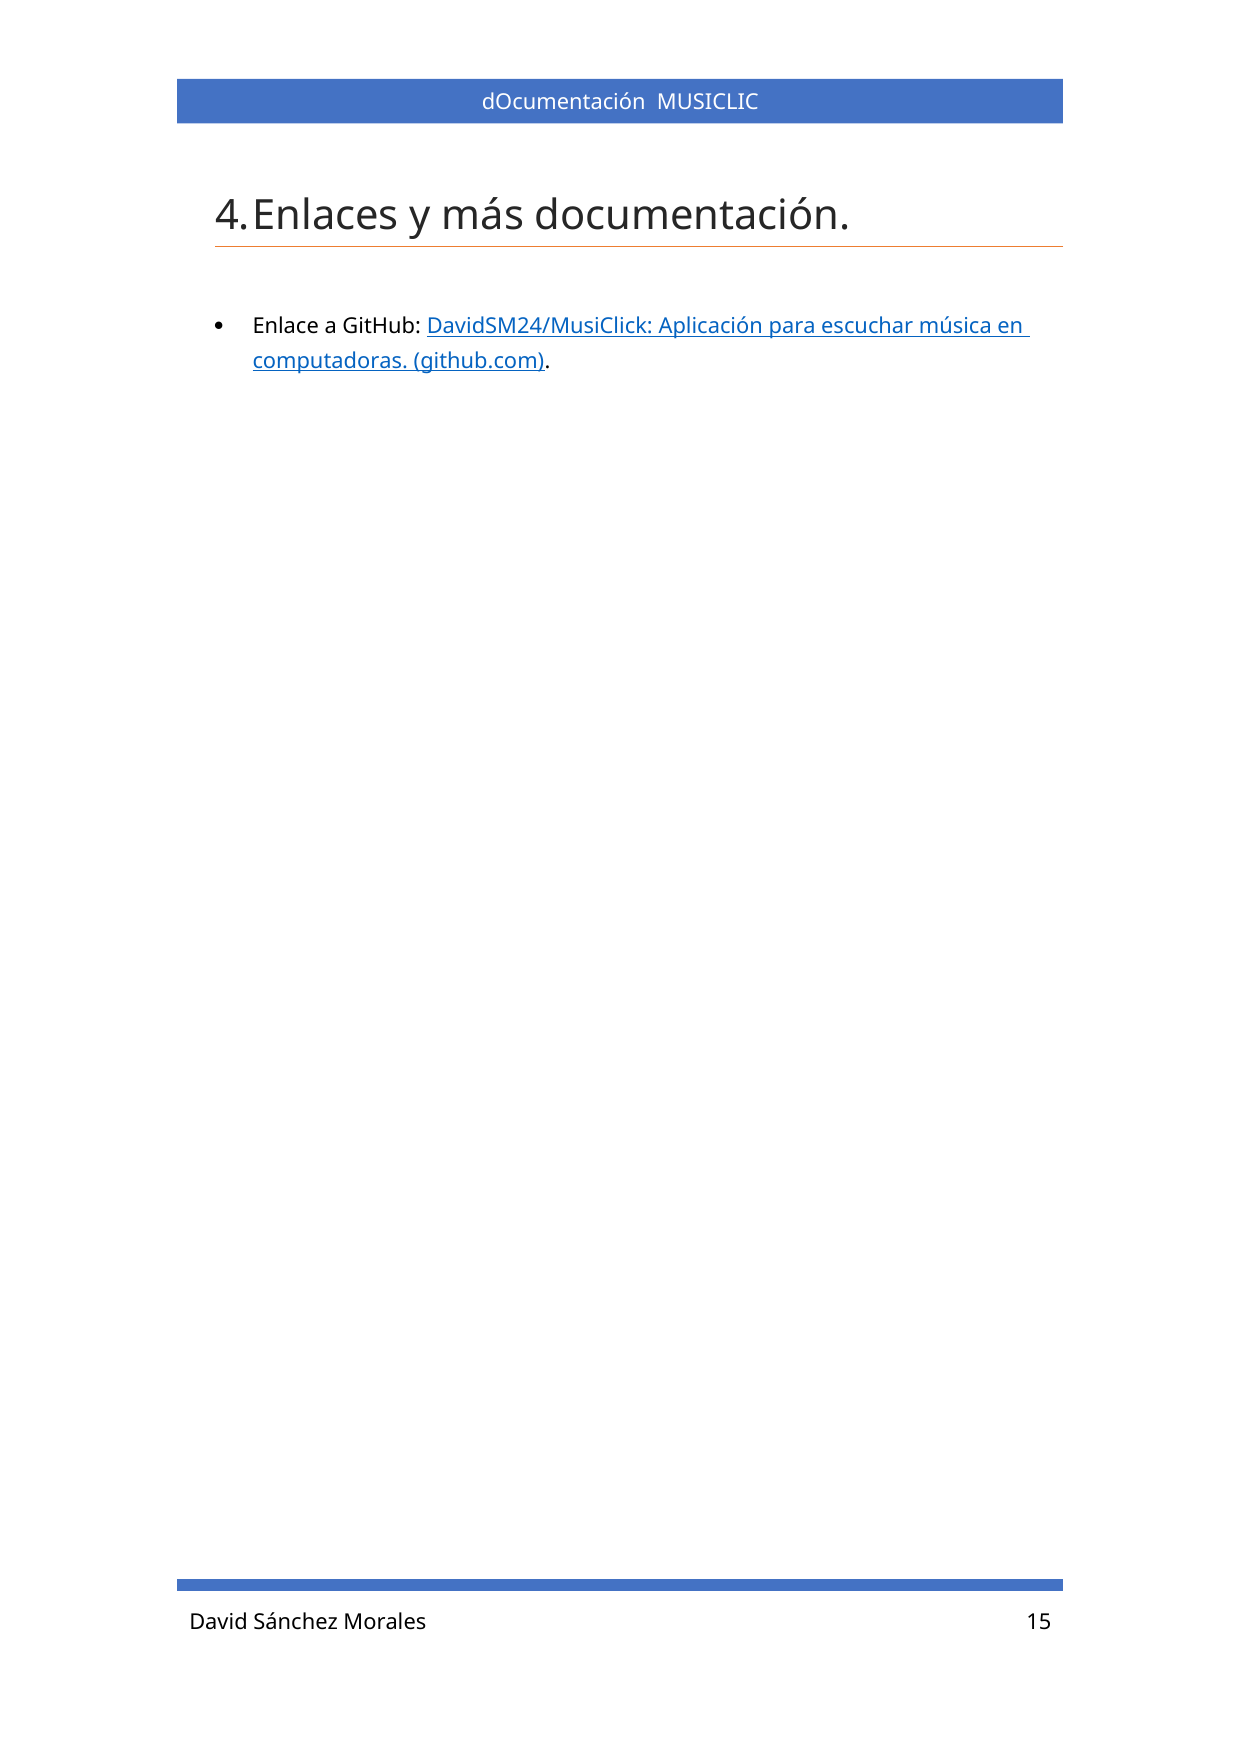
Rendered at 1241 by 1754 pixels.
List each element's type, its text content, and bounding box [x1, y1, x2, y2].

subtitle Enlaces y más documentación. [215, 185, 1063, 246]
list Enlace a GitHub: DavidSM24/MusiClick: Aplicación para escuchar música en computadoras. (github.com). [215, 310, 1063, 374]
